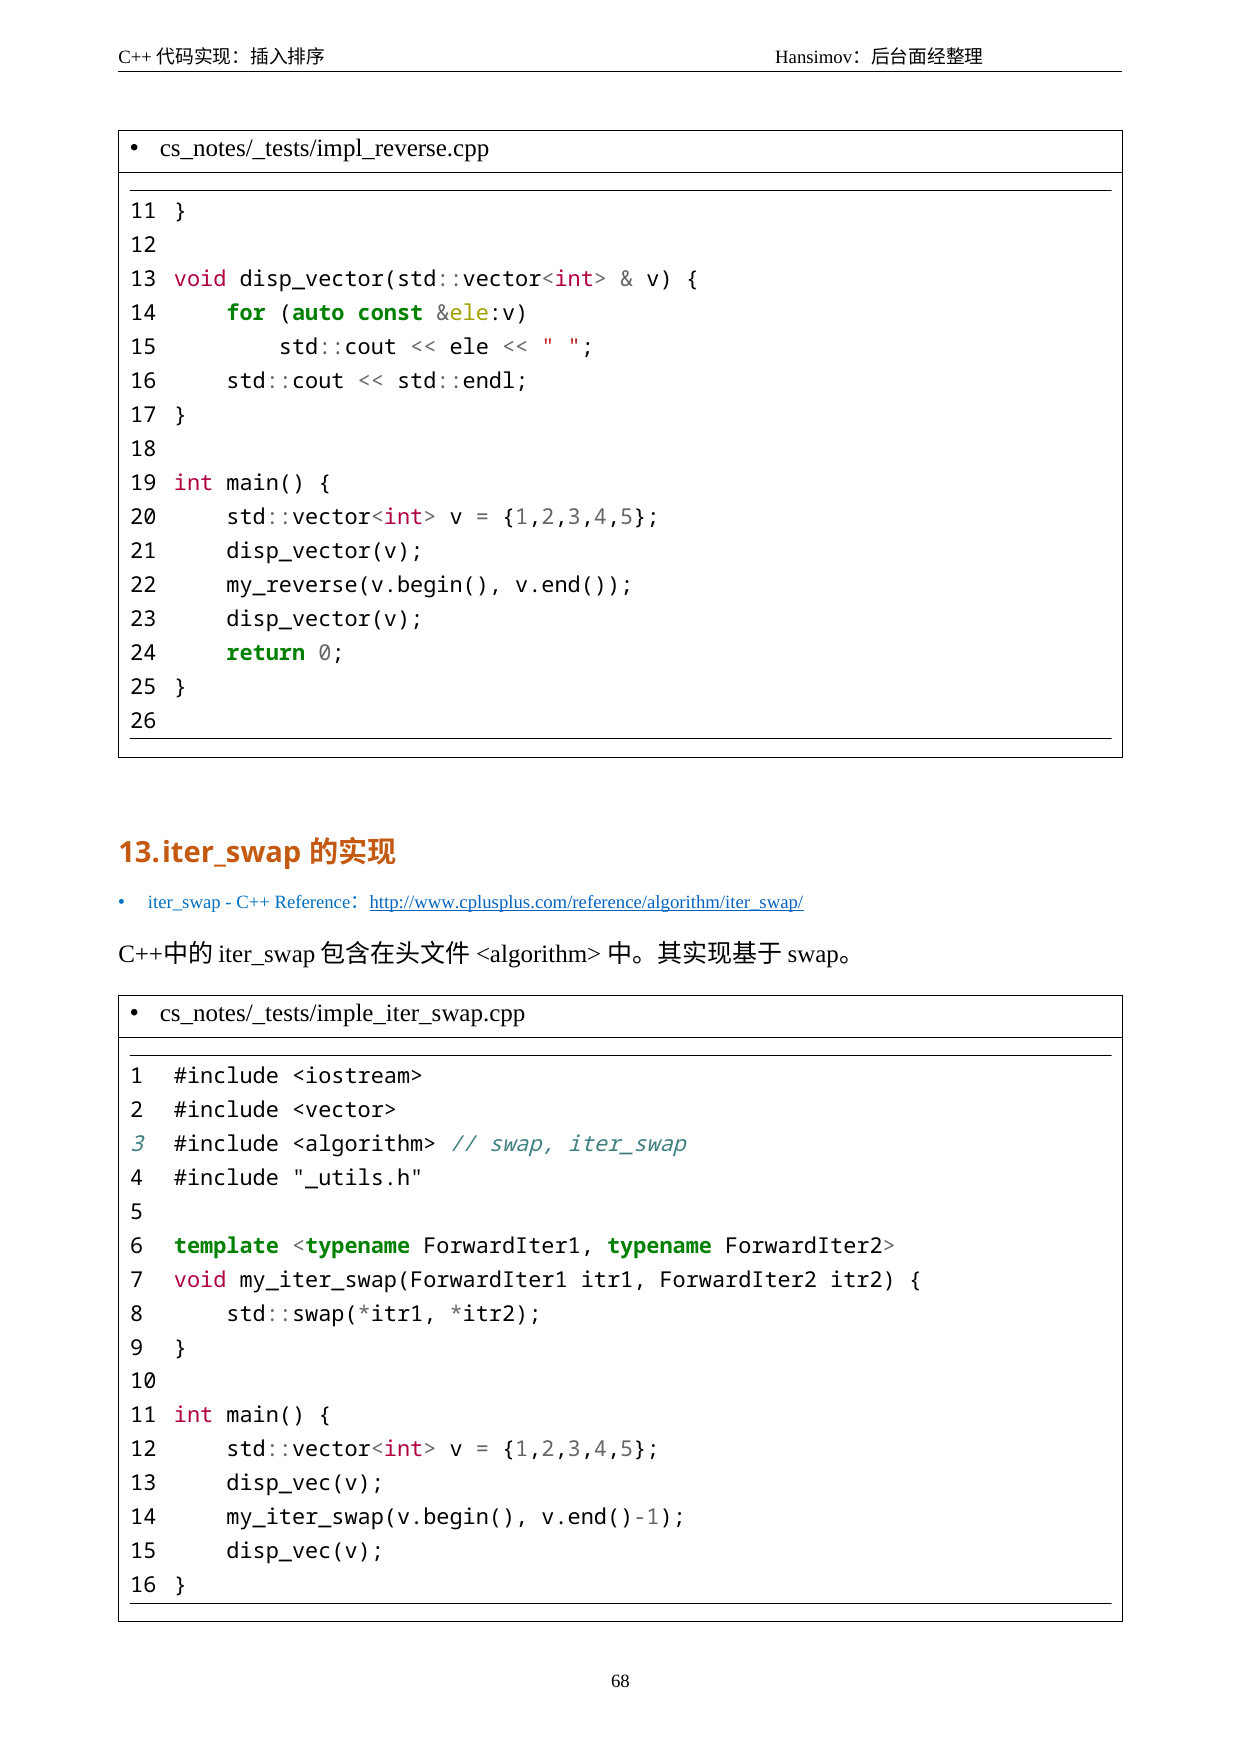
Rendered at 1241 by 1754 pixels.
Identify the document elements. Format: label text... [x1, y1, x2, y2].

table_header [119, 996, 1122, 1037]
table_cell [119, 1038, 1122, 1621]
text iter_swap - C++ Reference：http://www.cplusplus.com/reference/algorithm/iter_swap/ [118, 884, 1122, 918]
text C++中的iter_swap包含在头文件 <algorithm> 中。其实现基于swap。 [118, 918, 1122, 986]
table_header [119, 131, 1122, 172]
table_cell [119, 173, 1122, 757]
subtitle iter_swap 的实现 [118, 816, 1122, 884]
